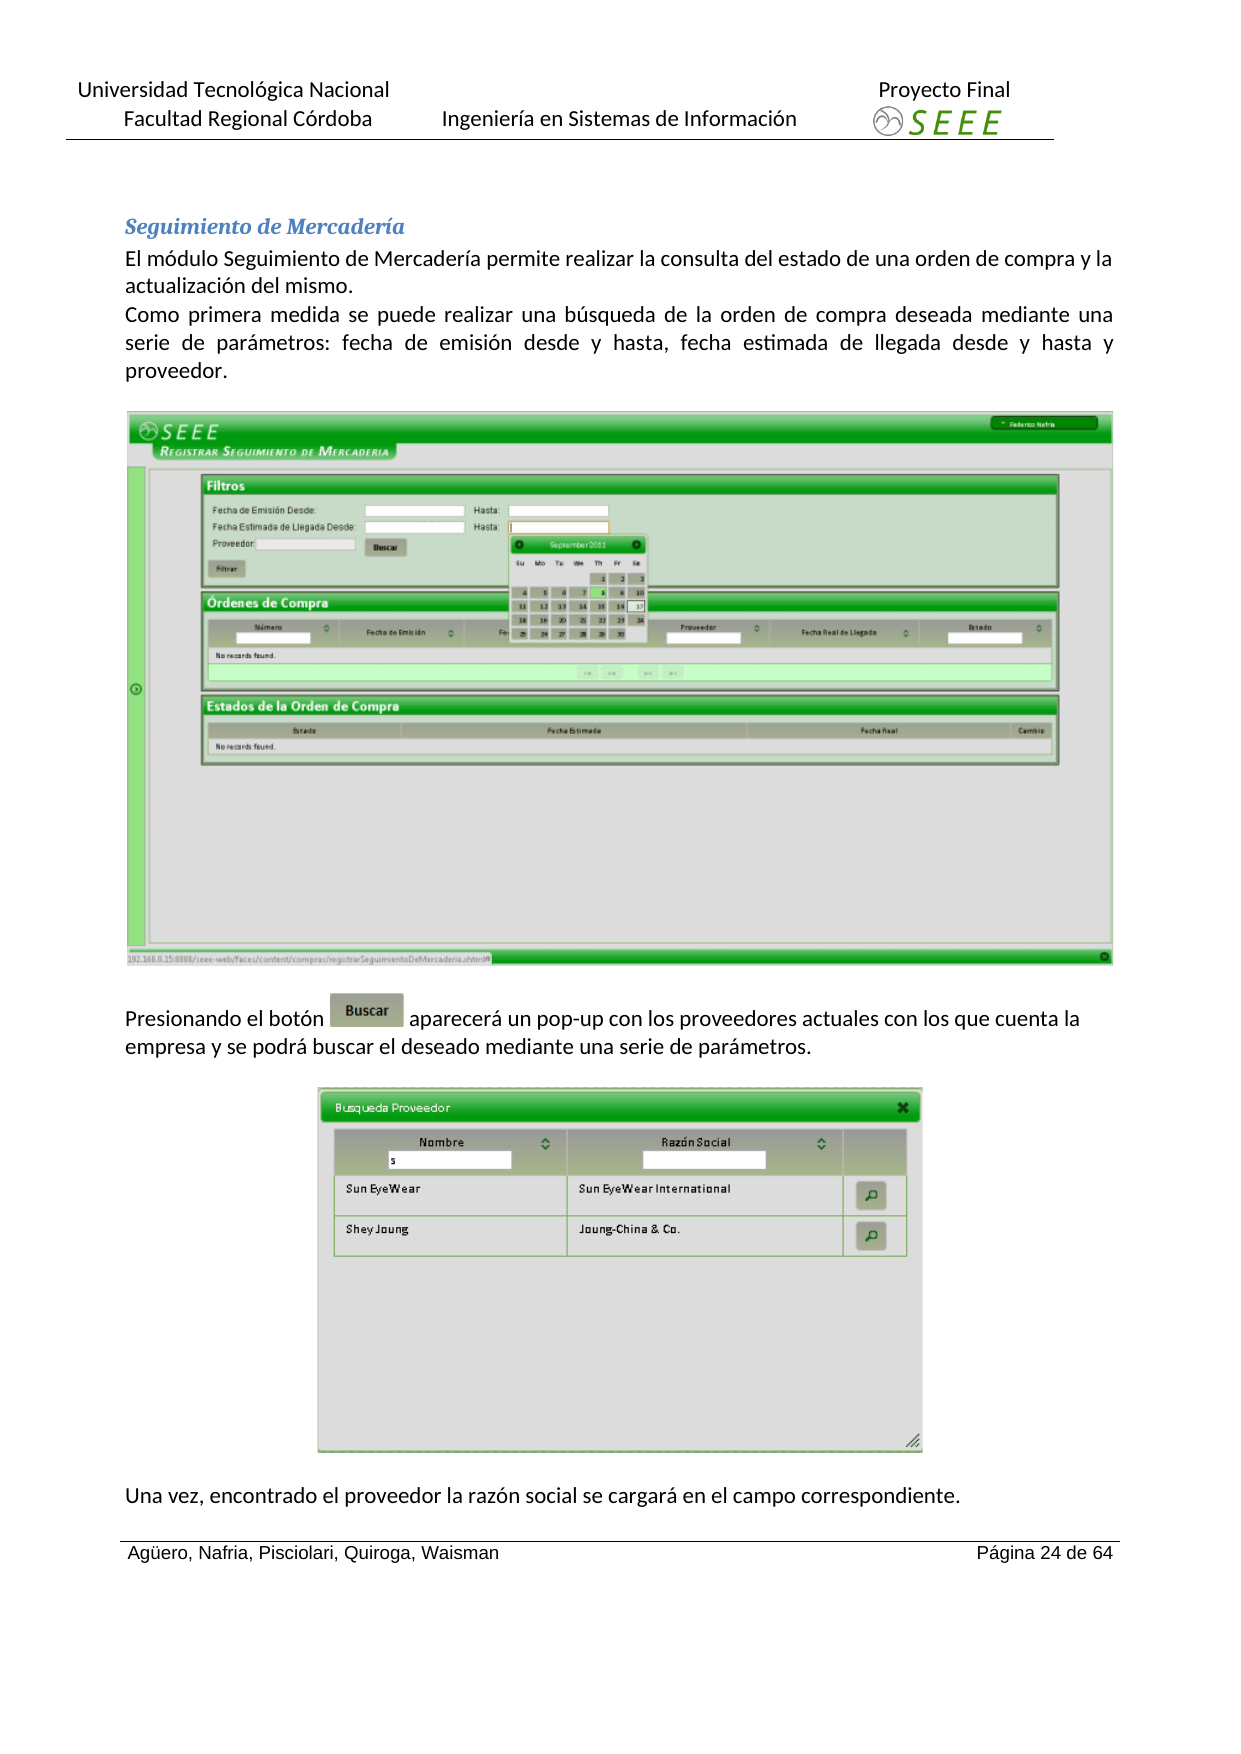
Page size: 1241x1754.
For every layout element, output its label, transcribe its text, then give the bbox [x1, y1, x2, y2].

text Presionando el botón aparecerá un pop-up con los proveedores actuales con los que cuenta la empresa y se podrá buscar el deseado mediante una serie de parámetros. [125, 993, 1115, 1060]
text El módulo Seguimiento de Mercadería permite realizar la consulta del estado de una orden de compra y la actualización del mismo. [125, 244, 1115, 300]
text Como primera medida se puede realizar una búsqueda de la orden de compra deseada mediante una serie de parámetros: fecha de emisión desde y hasta, fecha estimada de llegada desde y hasta y proveedor. [125, 300, 1115, 384]
text Una vez, encontrado el proveedor la razón social se cargará en el campo correspondiente. [125, 1481, 1115, 1509]
picture [873, 103, 1004, 139]
picture [330, 993, 404, 1027]
subtitle Seguimiento de Mercadería [125, 213, 1115, 240]
picture [317, 1087, 923, 1453]
